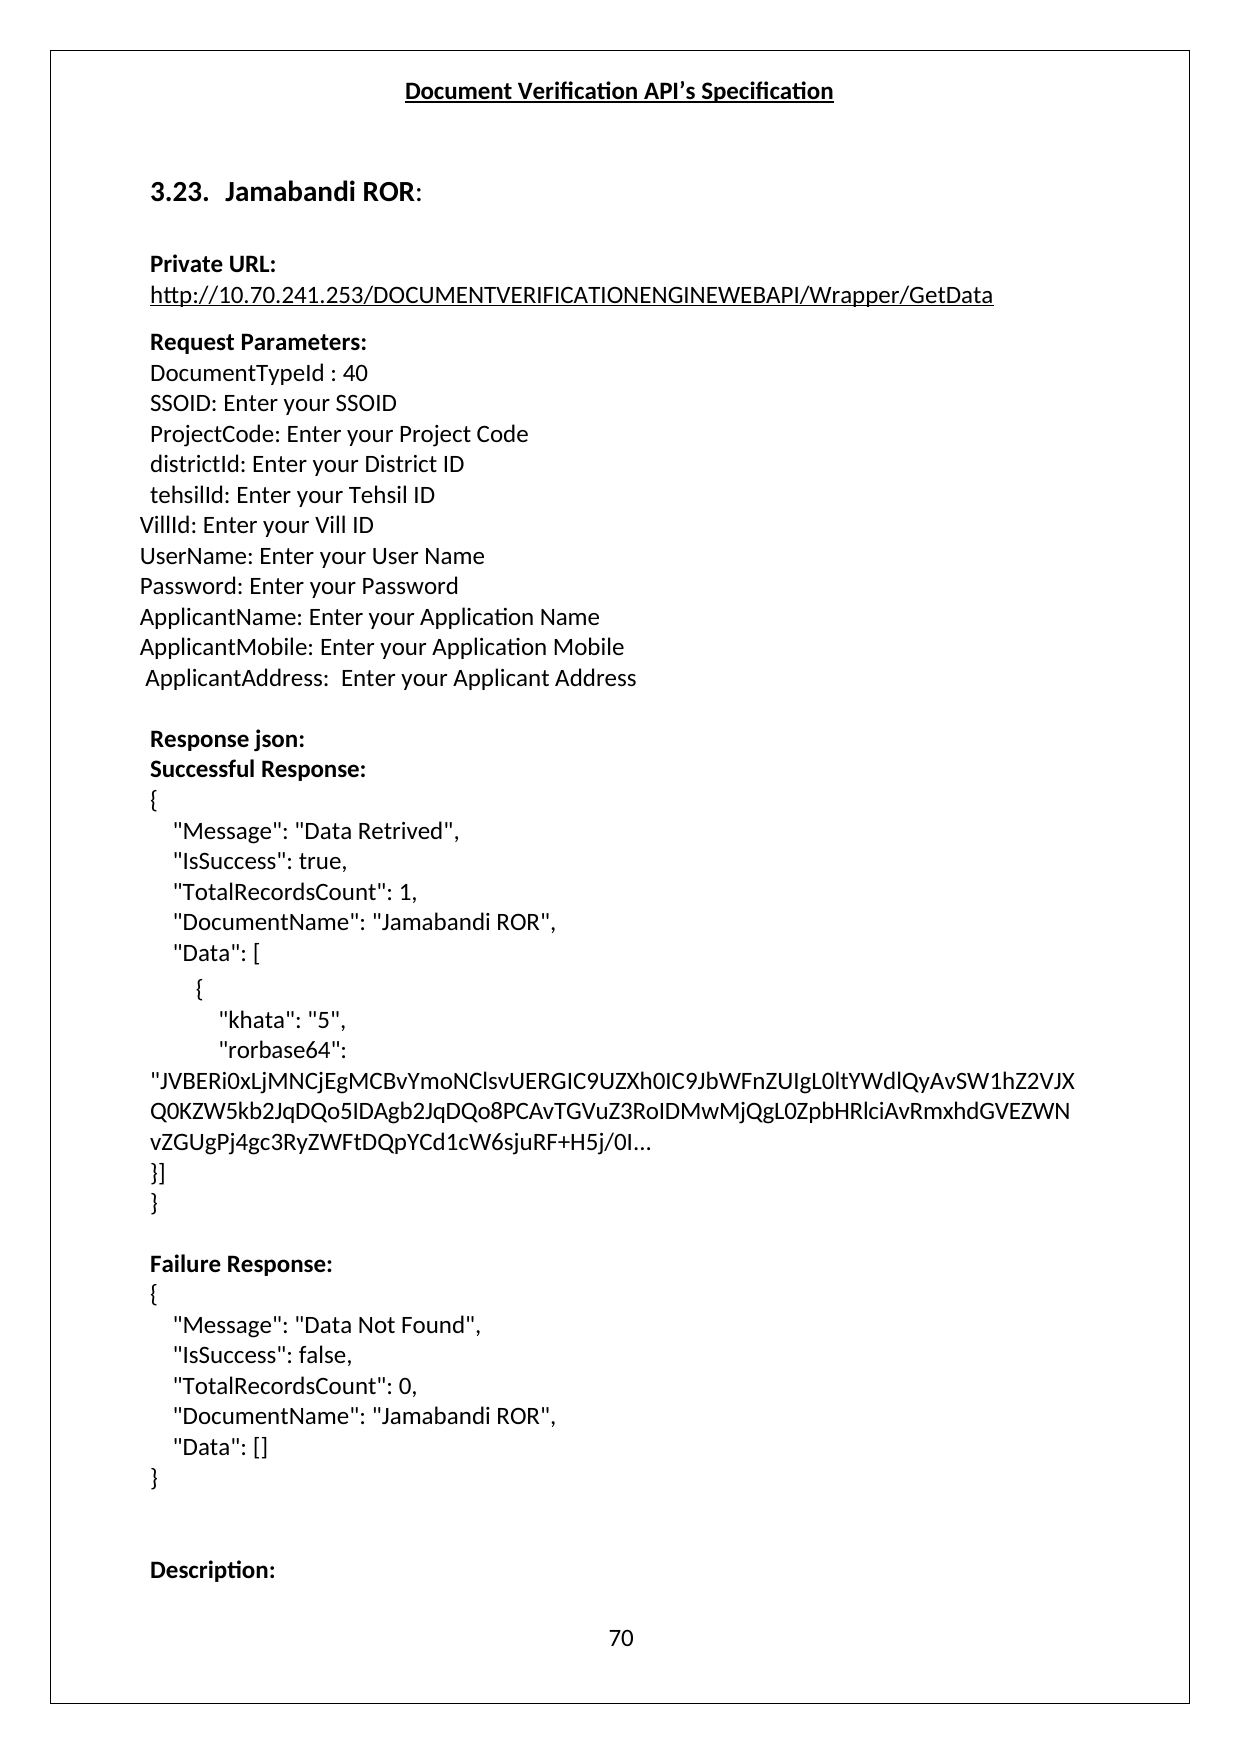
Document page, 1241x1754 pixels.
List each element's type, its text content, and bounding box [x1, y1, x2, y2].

subtitle Description: [150, 1554, 1121, 1584]
text "khata": "5", "rorbase64": [218, 1004, 348, 1065]
text VillId: Enter your Vill ID [139, 509, 1121, 540]
text UserName: Enter your User Name [139, 540, 1121, 571]
text DocumentTypeId : 40 SSOID: Enter your SSOID [150, 357, 413, 418]
text Password: Enter your Password [139, 571, 1121, 601]
text ApplicantMobile: Enter your Application Mobile [139, 632, 1121, 662]
text ApplicantAddress: Enter your Applicant Address [139, 662, 1121, 693]
text } [150, 1462, 1121, 1492]
text tehsilId: Enter your Tehsil ID [150, 479, 1121, 509]
subtitle Failure Response: [150, 1248, 1121, 1278]
text Private URL: http://10.70.241.253/DOCUMENTVERIFICATIONENGINEWEBAPI/Wrapper/GetData [150, 248, 1121, 309]
subtitle Response json: Successful Response: [150, 723, 398, 784]
text "Message": "Data Not Found", "IsSuccess": false, "TotalRecordsCount": 0, "DocumentName": "Jamabandi ROR", "Data": [] [172, 1309, 557, 1462]
text Q0KZW5kb2JqDQo5IDAgb2JqDQo8PCAvTGVuZ3RoIDMwMjQgL0ZpbHRlciAvRmxhdGVEZWN vZGUgPj4gc3RyZWFtDQpYCd1cW6sjuRF+H5j/0I... [150, 1096, 1102, 1157]
text { [150, 784, 1121, 815]
text districtId: Enter your District ID [150, 448, 1012, 479]
subtitle Jamabandi ROR: [150, 173, 1121, 209]
text { [196, 973, 1121, 1003]
subtitle Request Parameters: [150, 326, 1121, 357]
text "Message": "Data Retrived", "IsSuccess": true, "TotalRecordsCount": 1, "DocumentName": "Jamabandi ROR", "Data": [ [172, 815, 557, 967]
text { [150, 1278, 1121, 1309]
text } [150, 1187, 1121, 1217]
text ProjectCode: Enter your Project Code [150, 418, 1012, 448]
text }] [150, 1157, 1121, 1187]
text "JVBERi0xLjMNCjEgMCBvYmoNClsvUERGIC9UZXh0IC9JbWFnZUIgL0ltYWdlQyAvSW1hZ2VJX [150, 1065, 1121, 1096]
text ApplicantName: Enter your Application Name [139, 601, 1121, 632]
